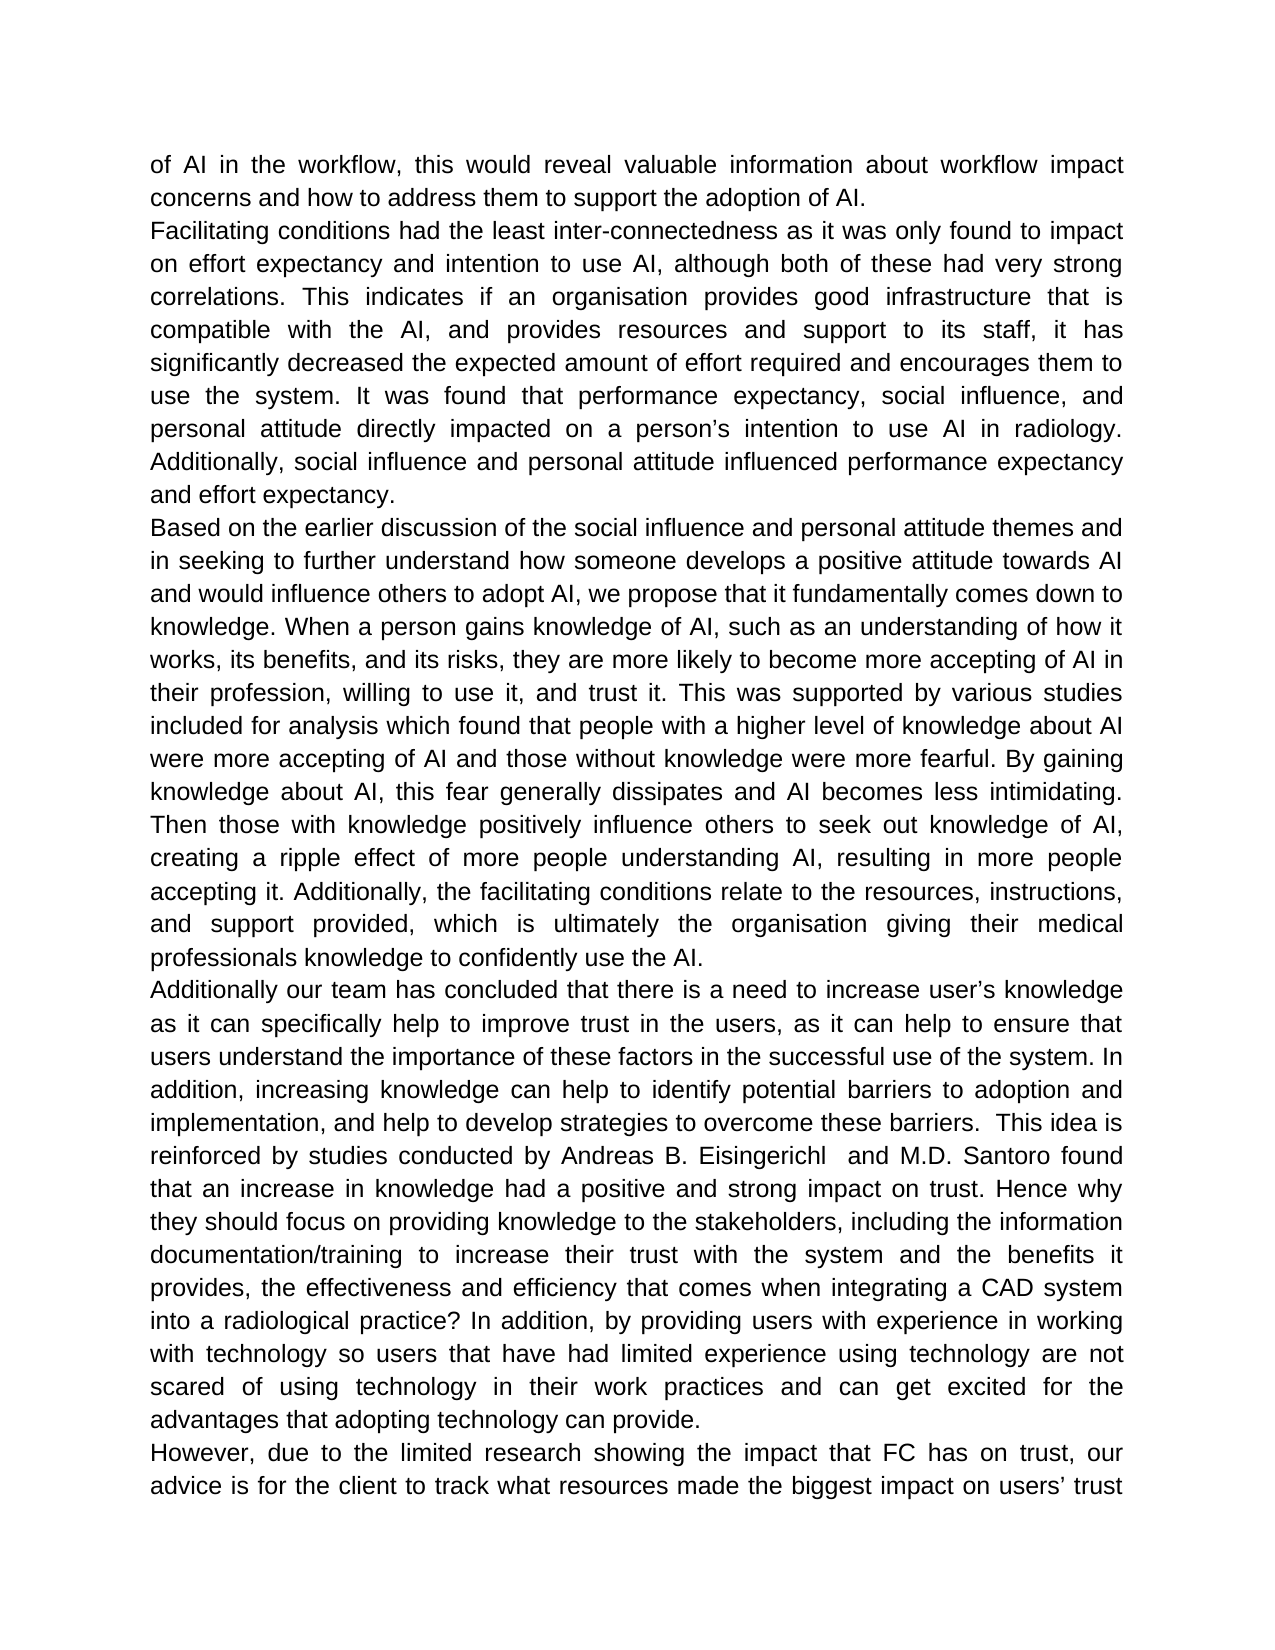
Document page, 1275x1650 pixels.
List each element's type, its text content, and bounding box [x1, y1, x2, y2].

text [150, 1438, 1125, 1499]
text Based on the earlier discussion of the social influence and personal attitude themes and in seeking to further understand how someone develops a positive attitude towards AI and would influence others to adopt AI, we propose that it fundamentally comes down to knowledge. When a person gains knowledge of AI, such as an understanding of how it works, its benefits, and its risks, they are more likely to become more accepting of AI in their profession, willing to use it, and trust it. This was supported by various studies included for analysis which found that people with a higher level of knowledge about AI were more accepting of AI and those without knowledge were more fearful. By gaining knowledge about AI, this fear generally dissipates and AI becomes less intimidating. Then those with knowledge positively influence others to seek out knowledge of AI, creating a ripple effect of more people understanding AI, resulting in more people accepting it. Additionally, the facilitating conditions relate to the resources, instructions, and support provided, which is ultimately the organisation giving their medical professionals knowledge to confidently use the AI. [150, 513, 1125, 971]
text Additionally our team has concluded that there is a need to increase user’s knowledge as it can specifically help to improve trust in the users, as it can help to ensure that users understand the importance of these factors in the successful use of the system. In addition, increasing knowledge can help to identify potential barriers to adoption and implementation, and help to develop strategies to overcome these barriers. This idea is reinforced by studies conducted by Andreas B. Eisingerichl and M.D. Santoro found that an increase in knowledge had a positive and strong impact on trust. Hence why they should focus on providing knowledge to the stakeholders, including the information documentation/training to increase their trust with the system and the benefits it provides, the effectiveness and efficiency that comes when integrating a CAD system into a radiological practice? In addition, by providing users with experience in working with technology so users that have had limited experience using technology are not scared of using technology in their work practices and can get excited for the advantages that adopting technology can provide. [150, 976, 1125, 1433]
text Facilitating conditions had the least inter-connectedness as it was only found to impact on effort expectancy and intention to use AI, although both of these had very strong correlations. This indicates if an organisation provides good infrastructure that is compatible with the AI, and provides resources and support to its staff, it has significantly decreased the expected amount of effort required and encourages them to use the system. It was found that performance expectancy, social influence, and personal attitude directly impacted on a person’s intention to use AI in radiology. Additionally, social influence and personal attitude influenced performance expectancy and effort expectancy. [150, 216, 1125, 509]
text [150, 150, 1125, 212]
